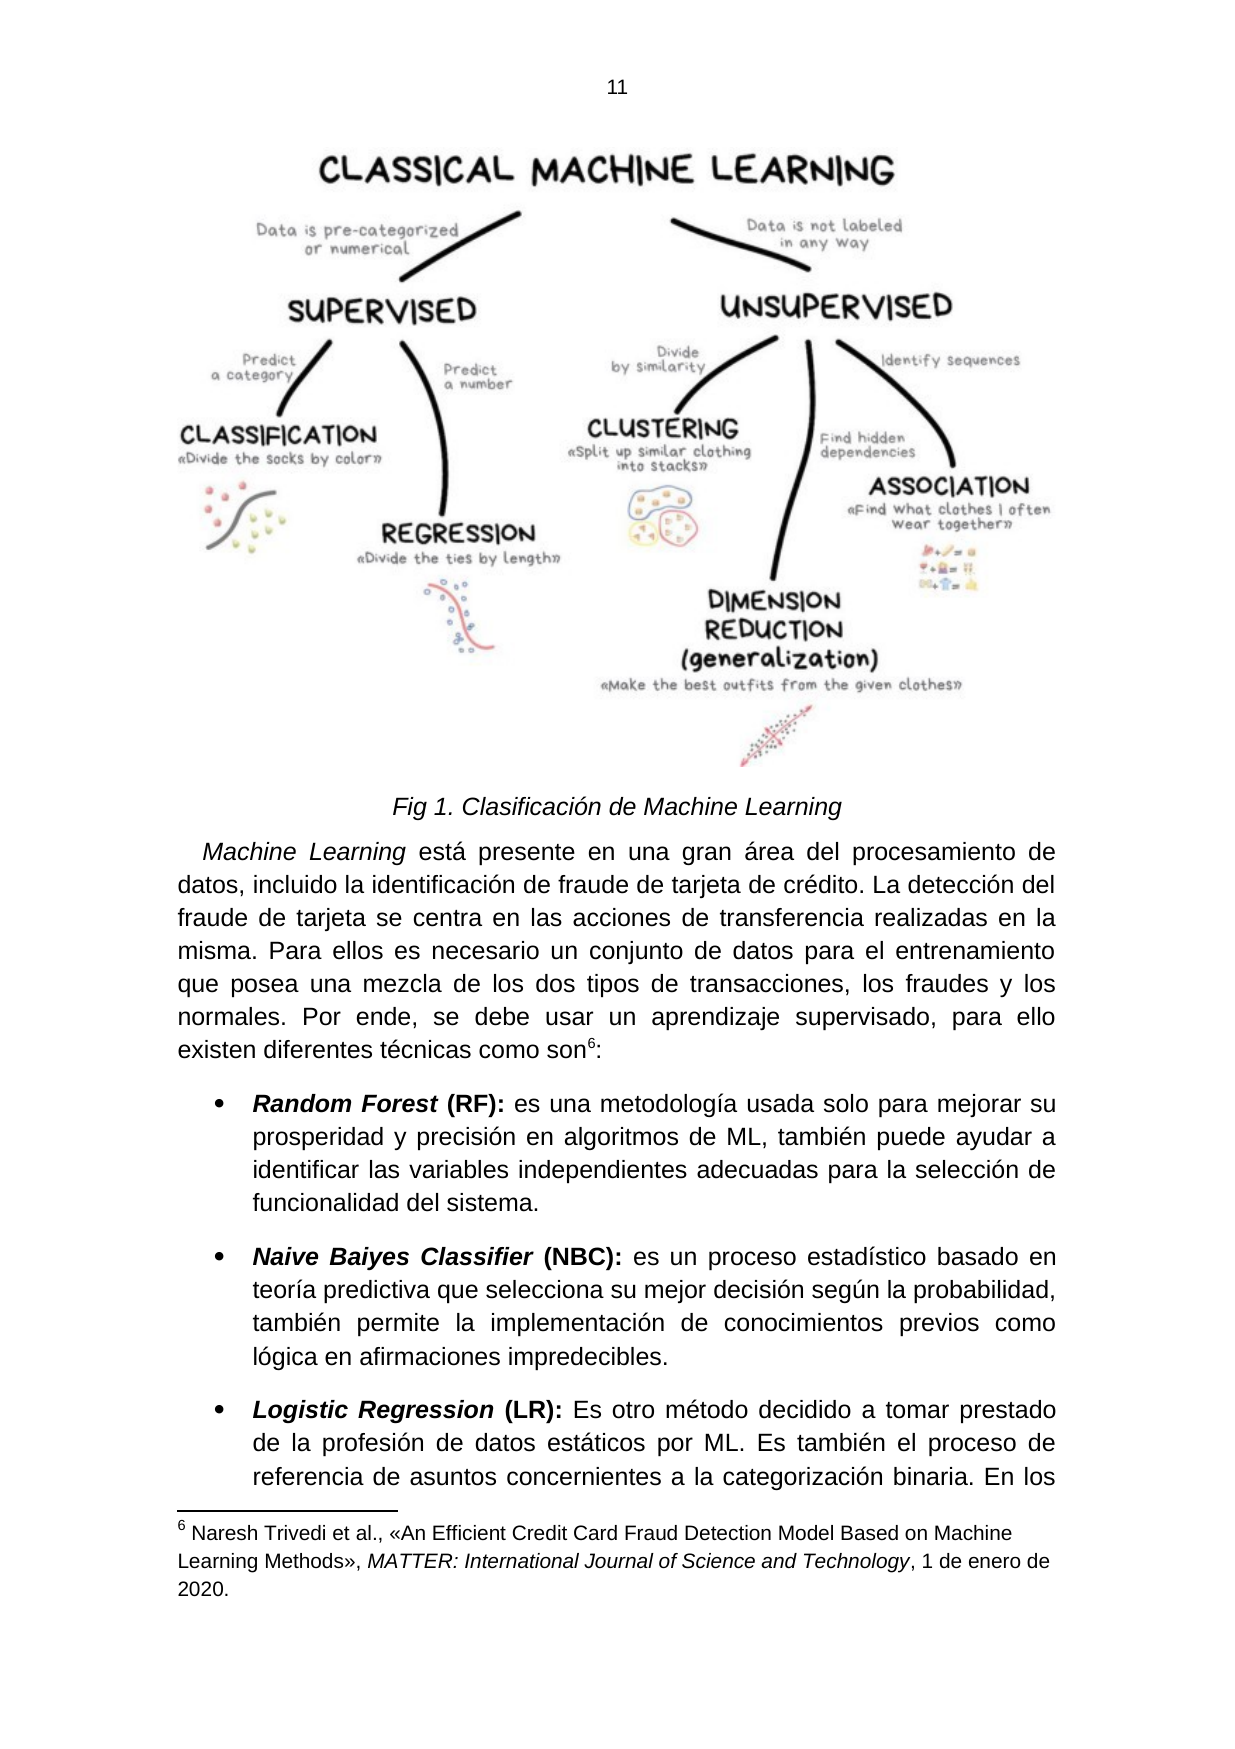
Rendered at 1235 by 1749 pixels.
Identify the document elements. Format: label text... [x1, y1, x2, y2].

picture [177, 147, 1057, 767]
text Machine Learning está presente en una gran área del procesamiento de datos, incluido la identificación de fraude de tarjeta de crédito. La detección del fraude de tarjeta se centra en las acciones de transferencia realizadas en la misma. Para ellos es necesario un conjunto de datos para el entrenamiento que posea una mezcla de los dos tipos de transacciones, los fraudes y los normales. Por ende, se debe usar un aprendizaje supervisado, para ello existen diferentes técnicas como son: [177, 837, 1057, 1064]
list Random Forest (RF): es una metodología usada solo para mejorar su prosperidad y precisión en algoritmos de ML, también puede ayudar a identificar las variables independientes adecuadas para la selección de funcionalidad del sistema. [215, 1089, 1057, 1217]
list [215, 1395, 1057, 1490]
list Naive Baiyes Classifier (NBC): es un proceso estadístico basado en teoría predictiva que selecciona su mejor decisión según la probabilidad, también permite la implementación de conocimientos previos como lógica en afirmaciones impredecibles. [215, 1242, 1057, 1370]
text Fig 1. Clasificación de Machine Learning [177, 792, 1057, 821]
